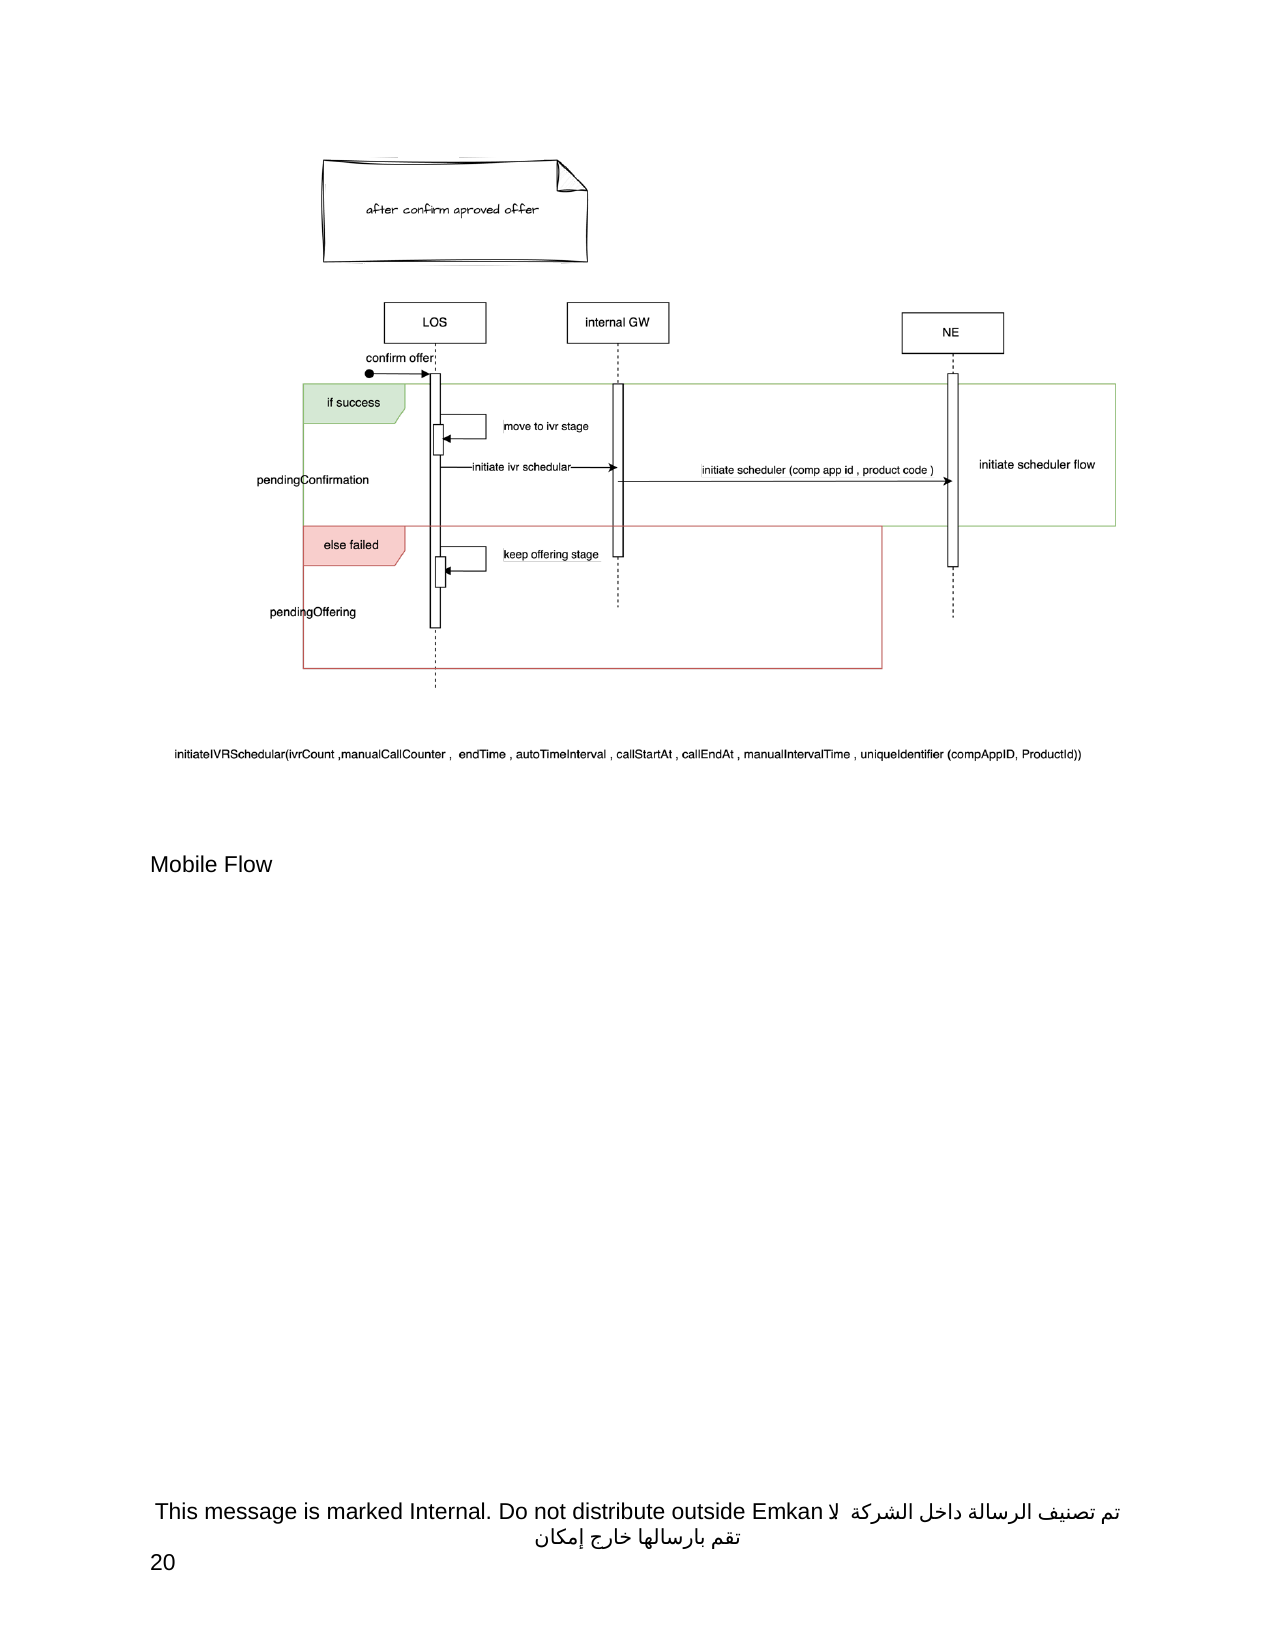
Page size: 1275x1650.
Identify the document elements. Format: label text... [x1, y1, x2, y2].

picture [150, 150, 1125, 799]
text Mobile Flow [150, 851, 1125, 878]
